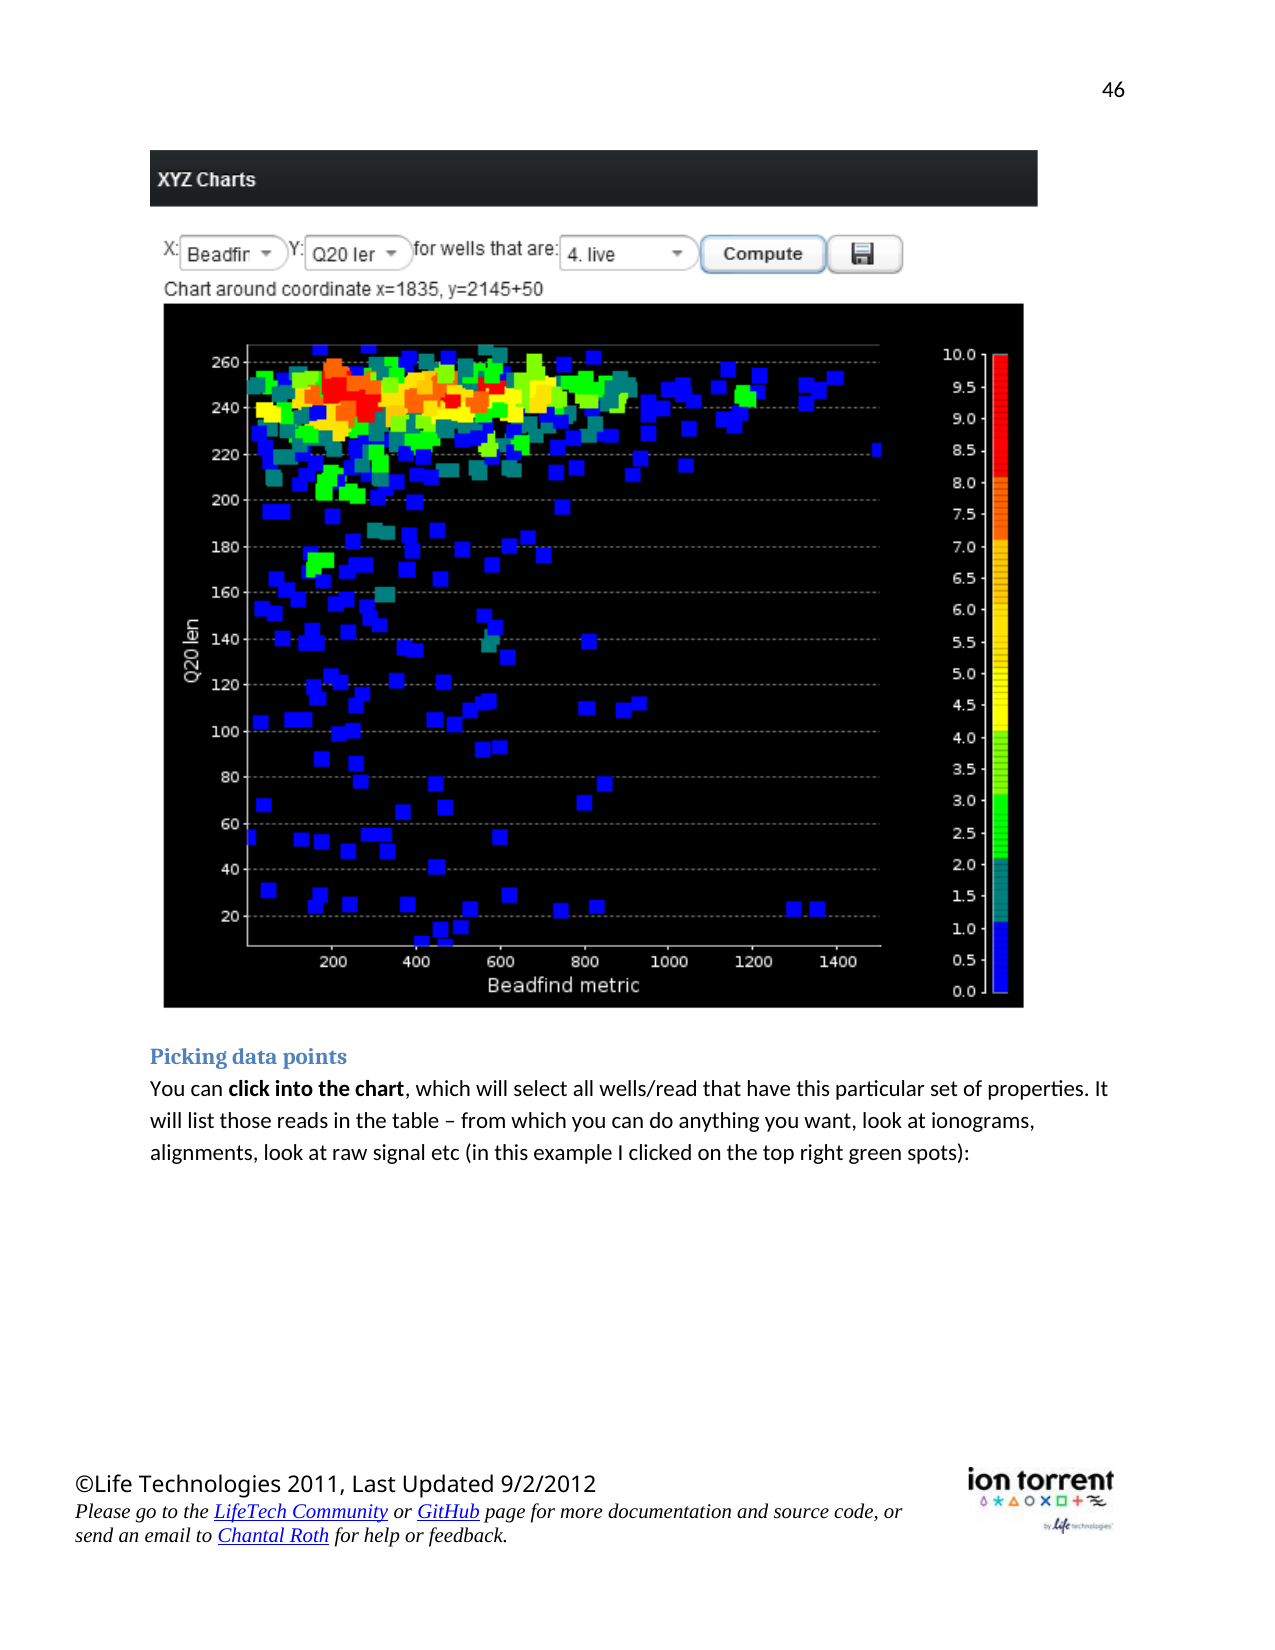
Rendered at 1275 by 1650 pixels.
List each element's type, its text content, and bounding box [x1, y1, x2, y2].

text You can click into the chart, which will select all wells/read that have this particular set of properties. It will list those reads in the table – from which you can do anything you want, look at ionograms, alignments, look at raw signal etc (in this example I clicked on the top right green spots): [150, 1074, 1125, 1166]
picture [150, 150, 1038, 1019]
picture [968, 1467, 1114, 1534]
subtitle Picking data points [150, 1044, 1125, 1070]
